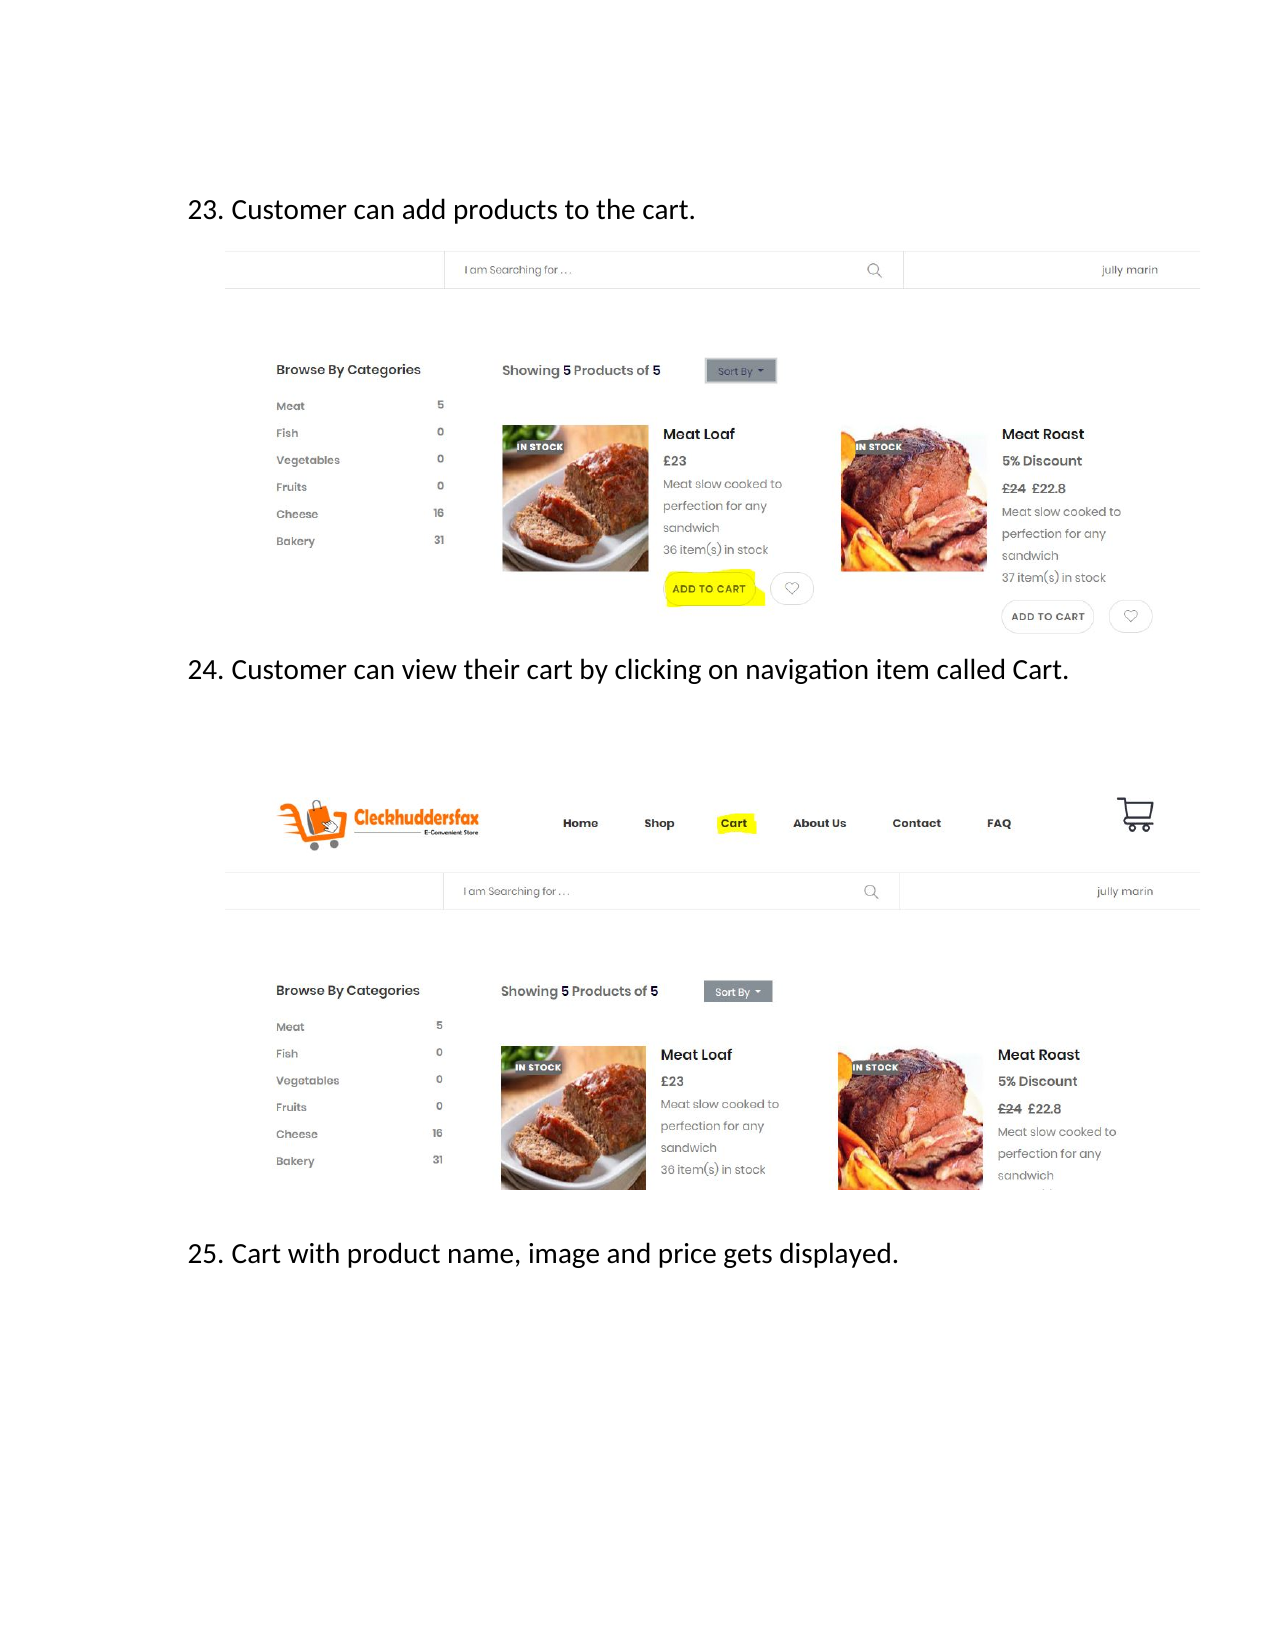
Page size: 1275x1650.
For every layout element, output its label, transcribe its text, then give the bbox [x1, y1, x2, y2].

picture [225, 230, 1200, 647]
picture [225, 774, 1200, 1190]
list Cart with product name, image and price gets displayed. [187, 1235, 1125, 1271]
list Customer can view their cart by clicking on navigation item called Cart. [187, 651, 1125, 687]
